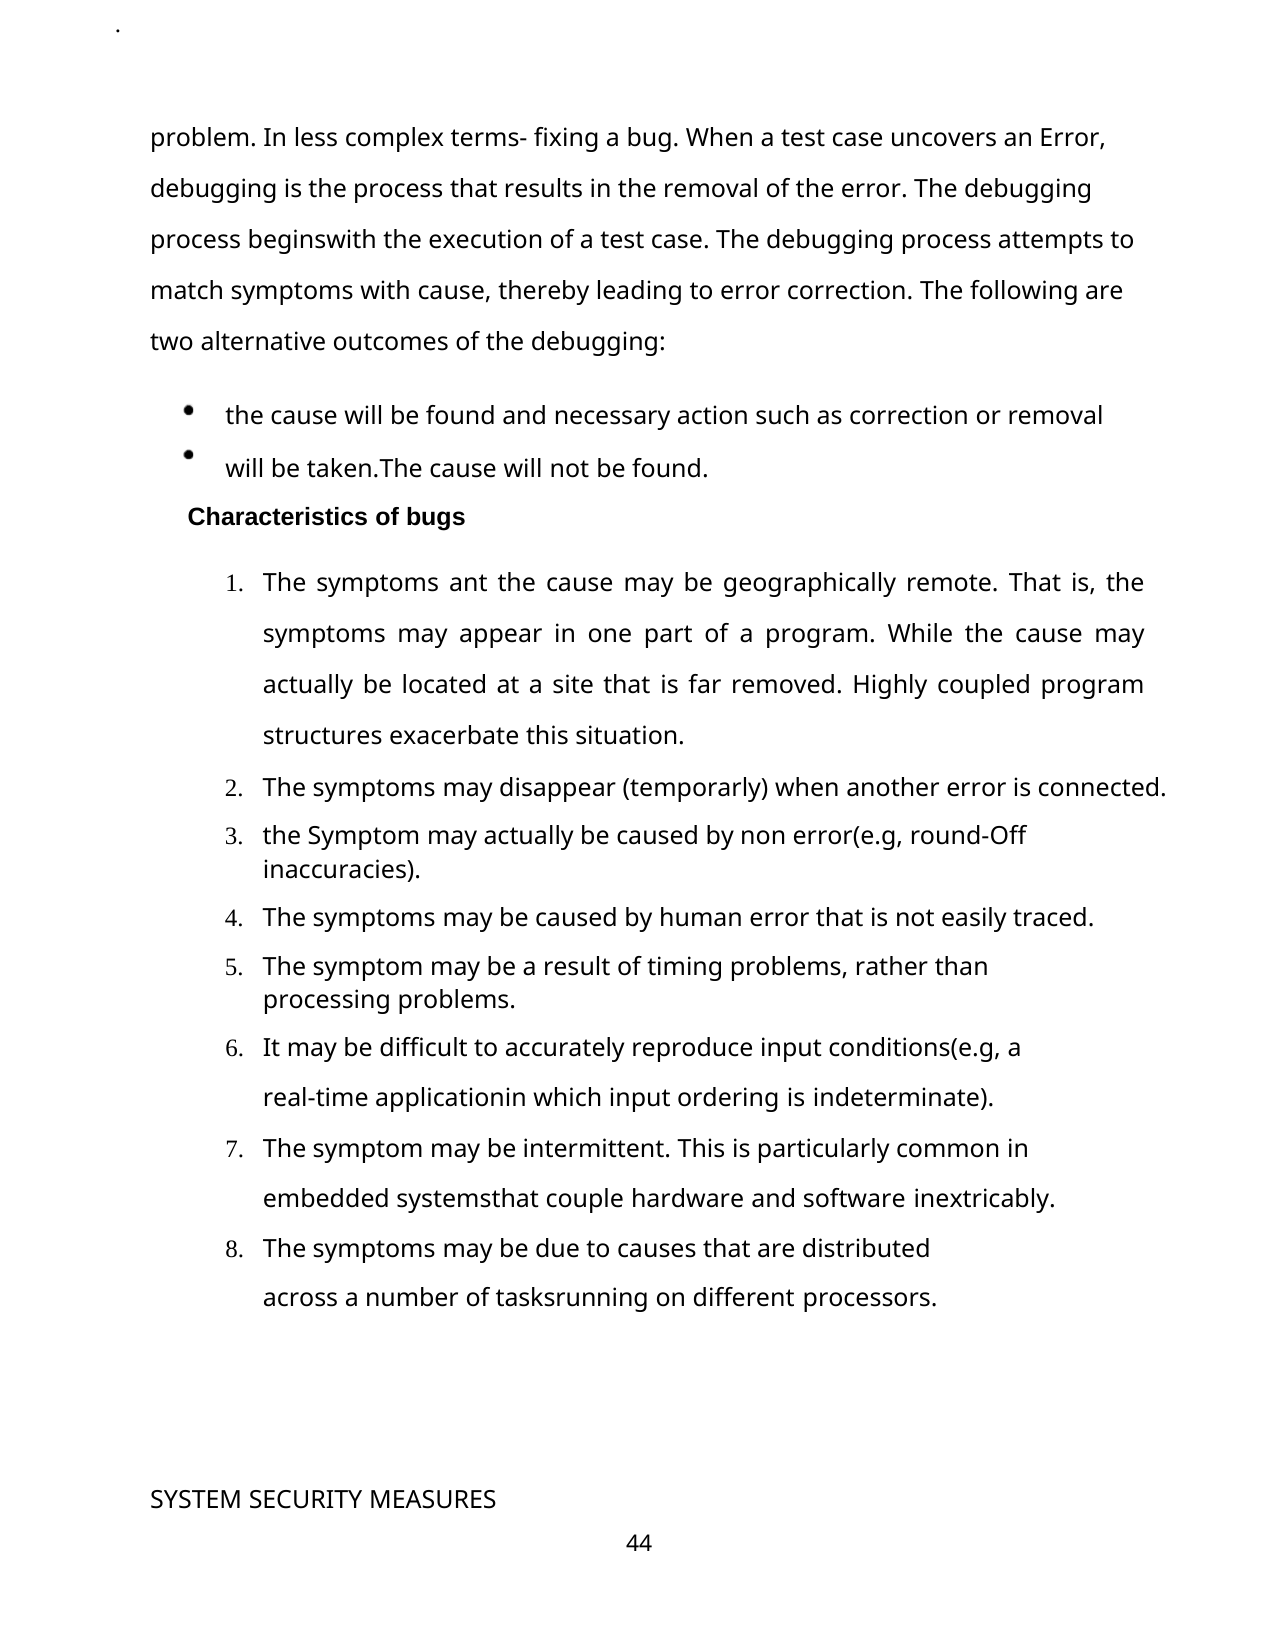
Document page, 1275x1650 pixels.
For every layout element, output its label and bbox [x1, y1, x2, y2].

picture [182, 449, 194, 460]
picture [182, 403, 194, 416]
